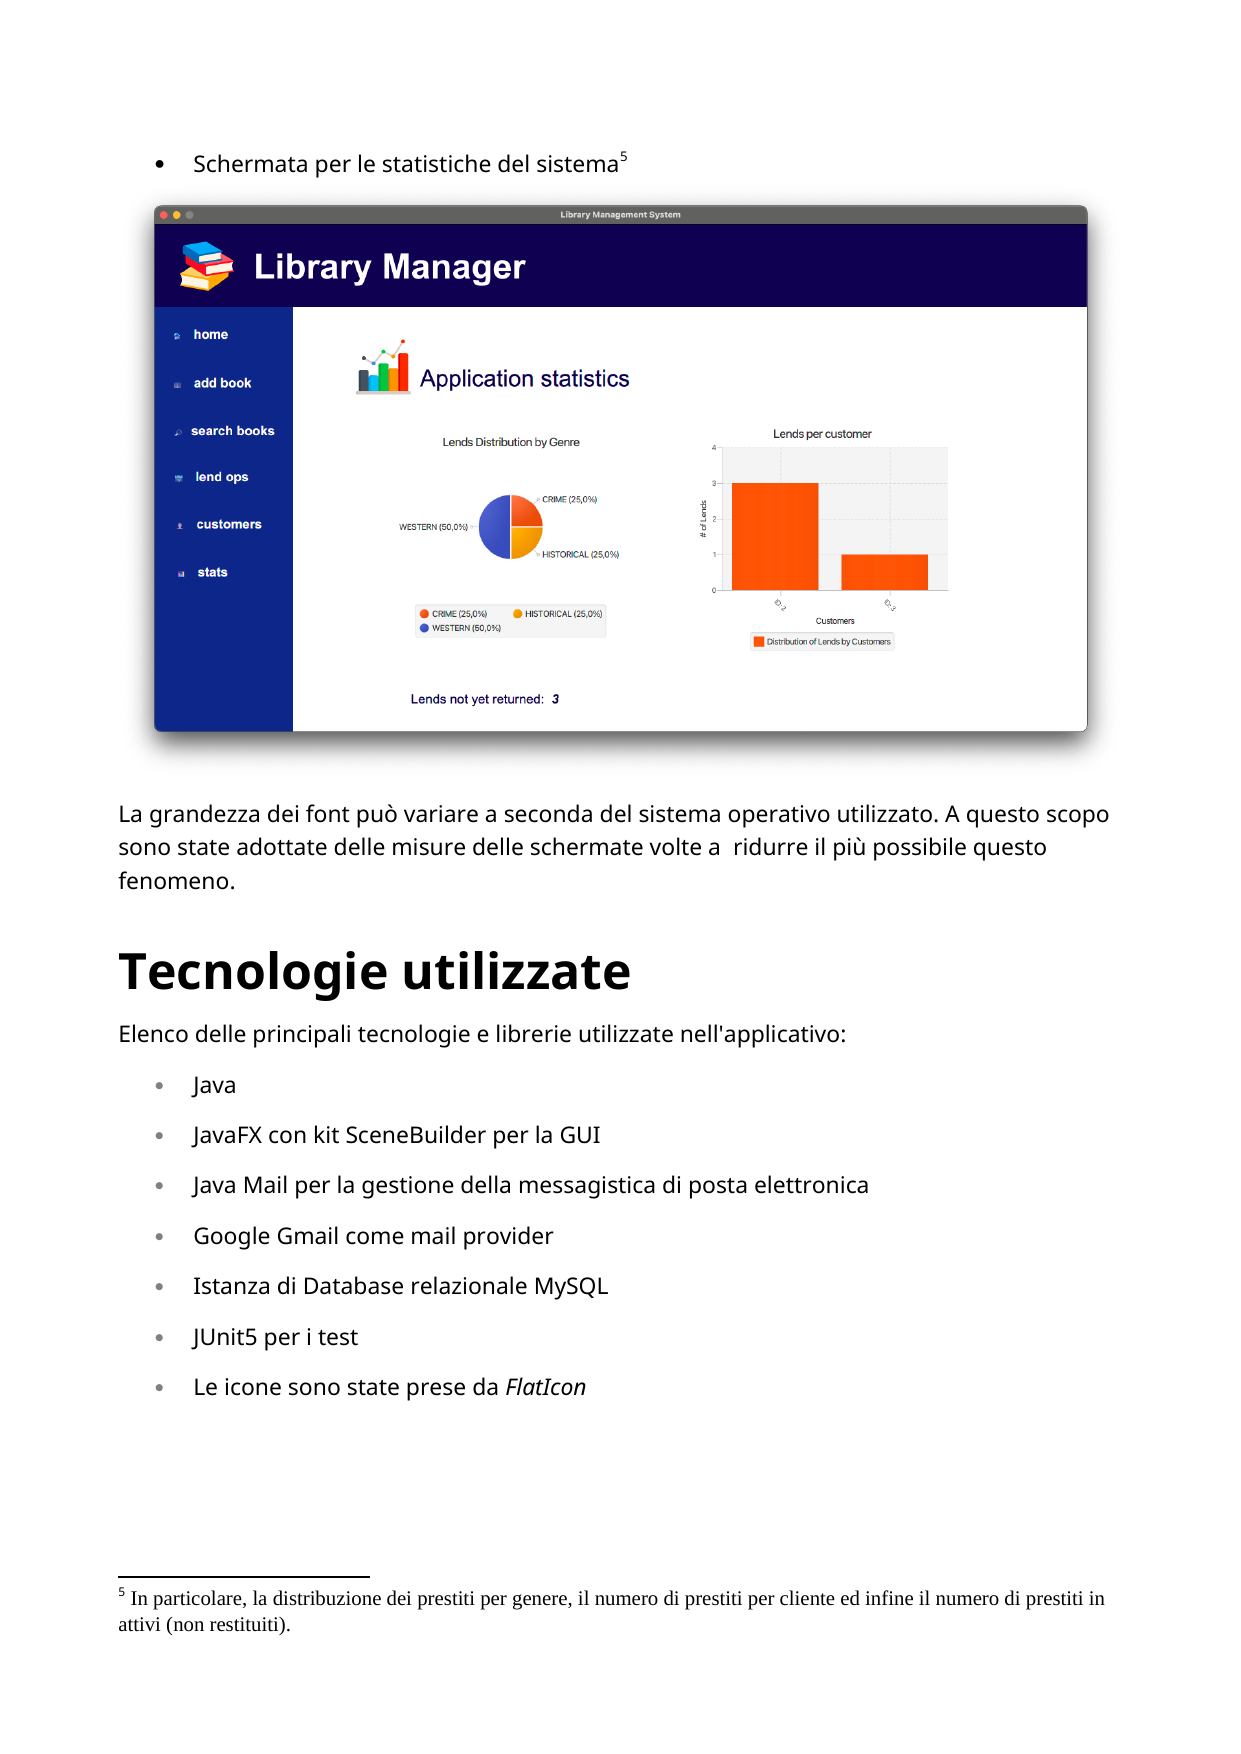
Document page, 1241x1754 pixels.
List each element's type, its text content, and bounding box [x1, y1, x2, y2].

list Google Gmail come mail provider [156, 570, 1122, 601]
list Istanza di Database relazionale MySQL [156, 620, 1122, 652]
subtitle Tecnologie utilizzate [118, 286, 1122, 354]
list JavaFX con kit SceneBuilder per la GUI [156, 469, 1122, 500]
subtitle Test & Coverage [118, 1011, 1122, 1079]
text La grandezza dei font può variare a seconda del sistema operativo utilizzato. A questo scopo sono state adottate delle misure delle schermate volte a ridurre il più possibile questo fenomeno. [118, 148, 1122, 246]
text Macchina e IDE: il software è stato sviluppato interamente su macchina Windows 10 e macOS 15, entrambe con istanza Server di MySql8.0 e utilizzando IntelliJ IDEA come ambiente di sviluppo. Le query SQL sono state scritte su MySQL WorkBench. [118, 822, 1122, 921]
list Java Mail per la gestione della messagistica di posta elettronica [156, 519, 1122, 551]
list JUnit5 per i test [156, 671, 1122, 702]
text Data la tipologia di applicativo realizzata, i test sono stati eseguiti sui modelli, sulle classi relative all’implementazione DAO e sulle classi dei messaggi serializzabili. Nel caso dei test sul DAO è stato verificato che nelle query di ricerca venissero effettivamente restituiti gli oggetti con le caratteristiche/parametri richiesti. [118, 1093, 1122, 1226]
text Elenco delle principali tecnologie e librerie utilizzate nell'applicativo: [118, 368, 1122, 399]
list Java [156, 419, 1122, 450]
list Le icone sono state prese da FlatIcon [156, 721, 1122, 752]
